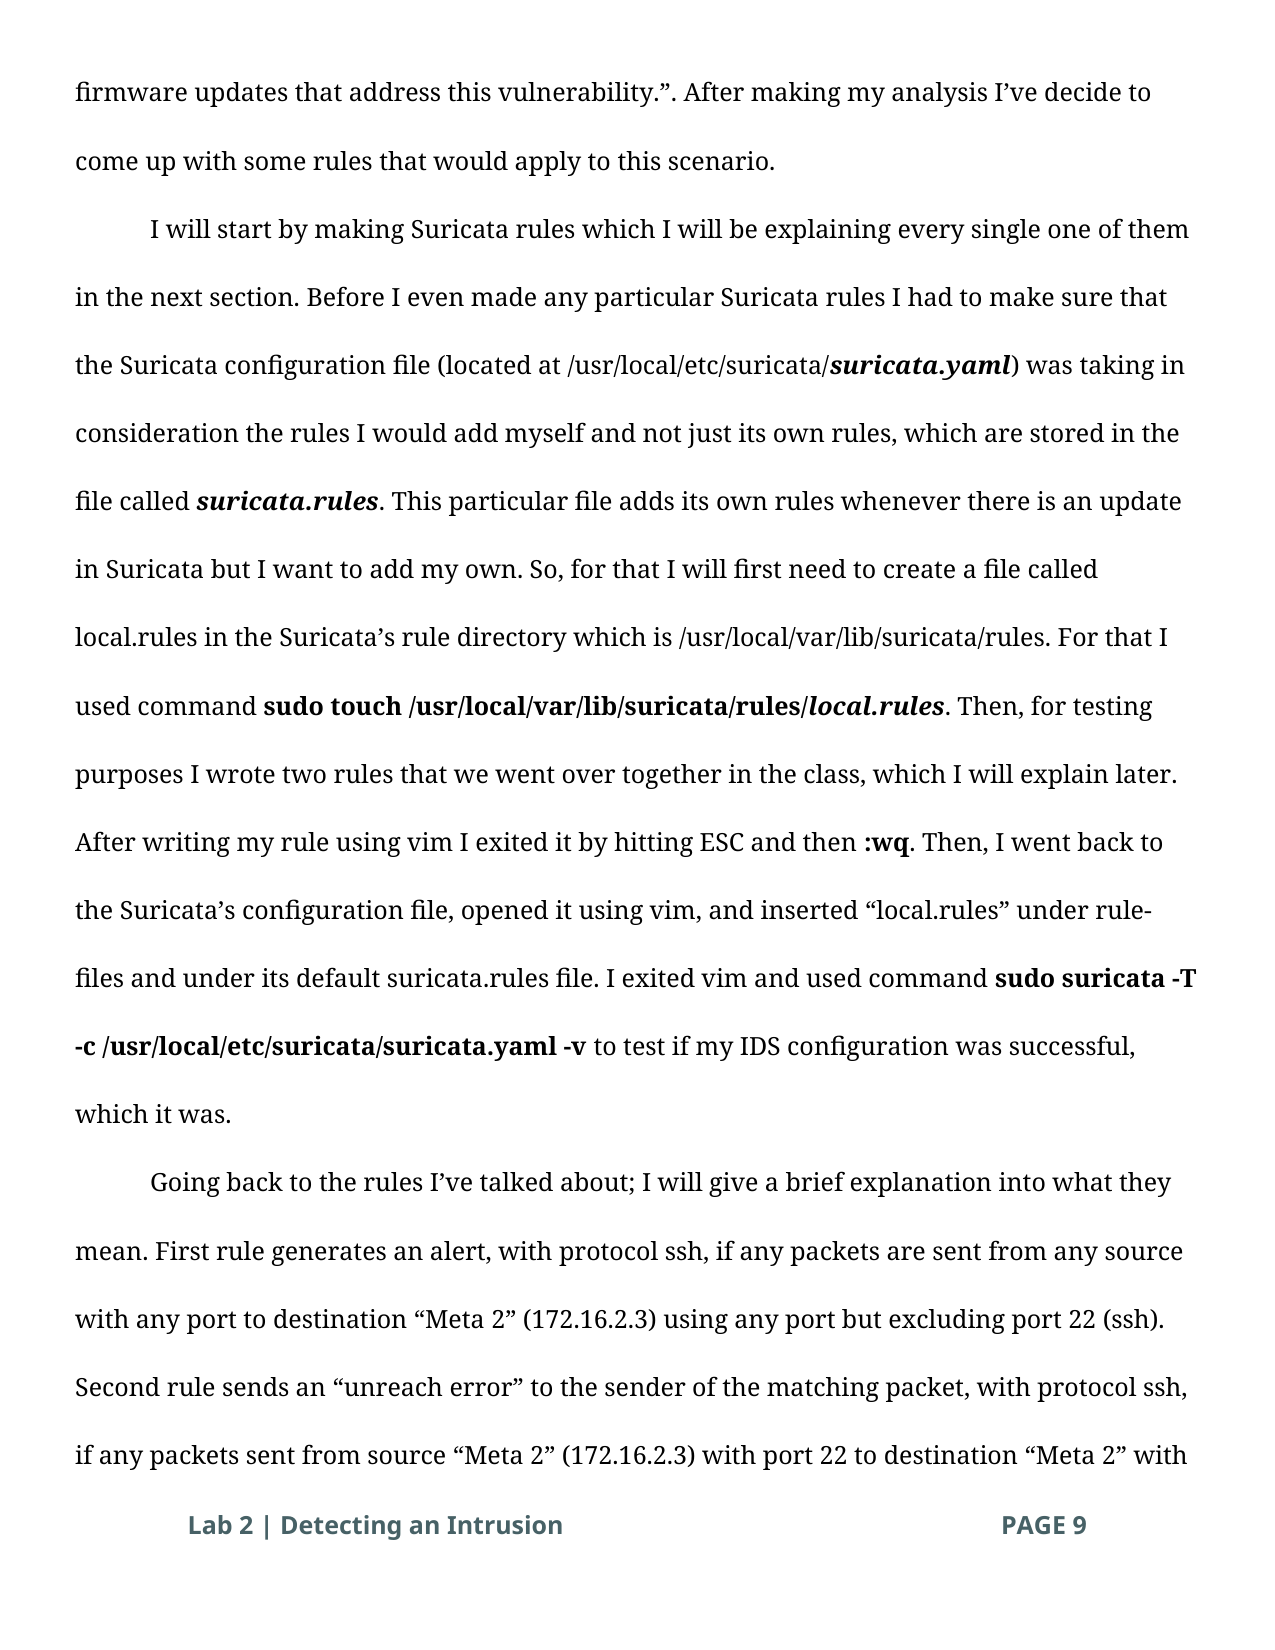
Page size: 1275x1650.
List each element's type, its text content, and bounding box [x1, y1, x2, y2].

text Going back to the rules I’ve talked about; I will give a brief explanation into what they mean. First rule generates an alert, with protocol ssh, if any packets are sent from any source with any port to destination “Meta 2” (172.16.2.3) using any port but excluding port 22 (ssh). [75, 1165, 1200, 1335]
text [75, 1369, 1200, 1472]
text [75, 75, 1200, 177]
text I will start by making Suricata rules which I will be explaining every single one of them in the next section. Before I even made any particular Suricata rules I had to make sure that the Suricata configuration file (located at /usr/local/etc/suricata/suricata.yaml) was taking in consideration the rules I would add myself and not just its own rules, which are stored in the file called suricata.rules. This particular file adds its own rules whenever there is an update in Suricata but I want to add my own. So, for that I will first need to create a file called local.rules in the Suricata’s rule directory which is /usr/local/var/lib/suricata/rules. For that I used command sudo touch /usr/local/var/lib/suricata/rules/local.rules. Then, for testing purposes I wrote two rules that we went over together in the class, which I will explain later. After writing my rule using vim I exited it by hitting ESC and then :wq. Then, I went back to the Suricata’s configuration file, opened it using vim, and inserted “local.rules” under rule-files and under its default suricata.rules file. I exited vim and used command sudo suricata -T -c /usr/local/etc/suricata/suricata.yaml -v to test if my IDS configuration was successful, which it was. [75, 211, 1200, 1131]
